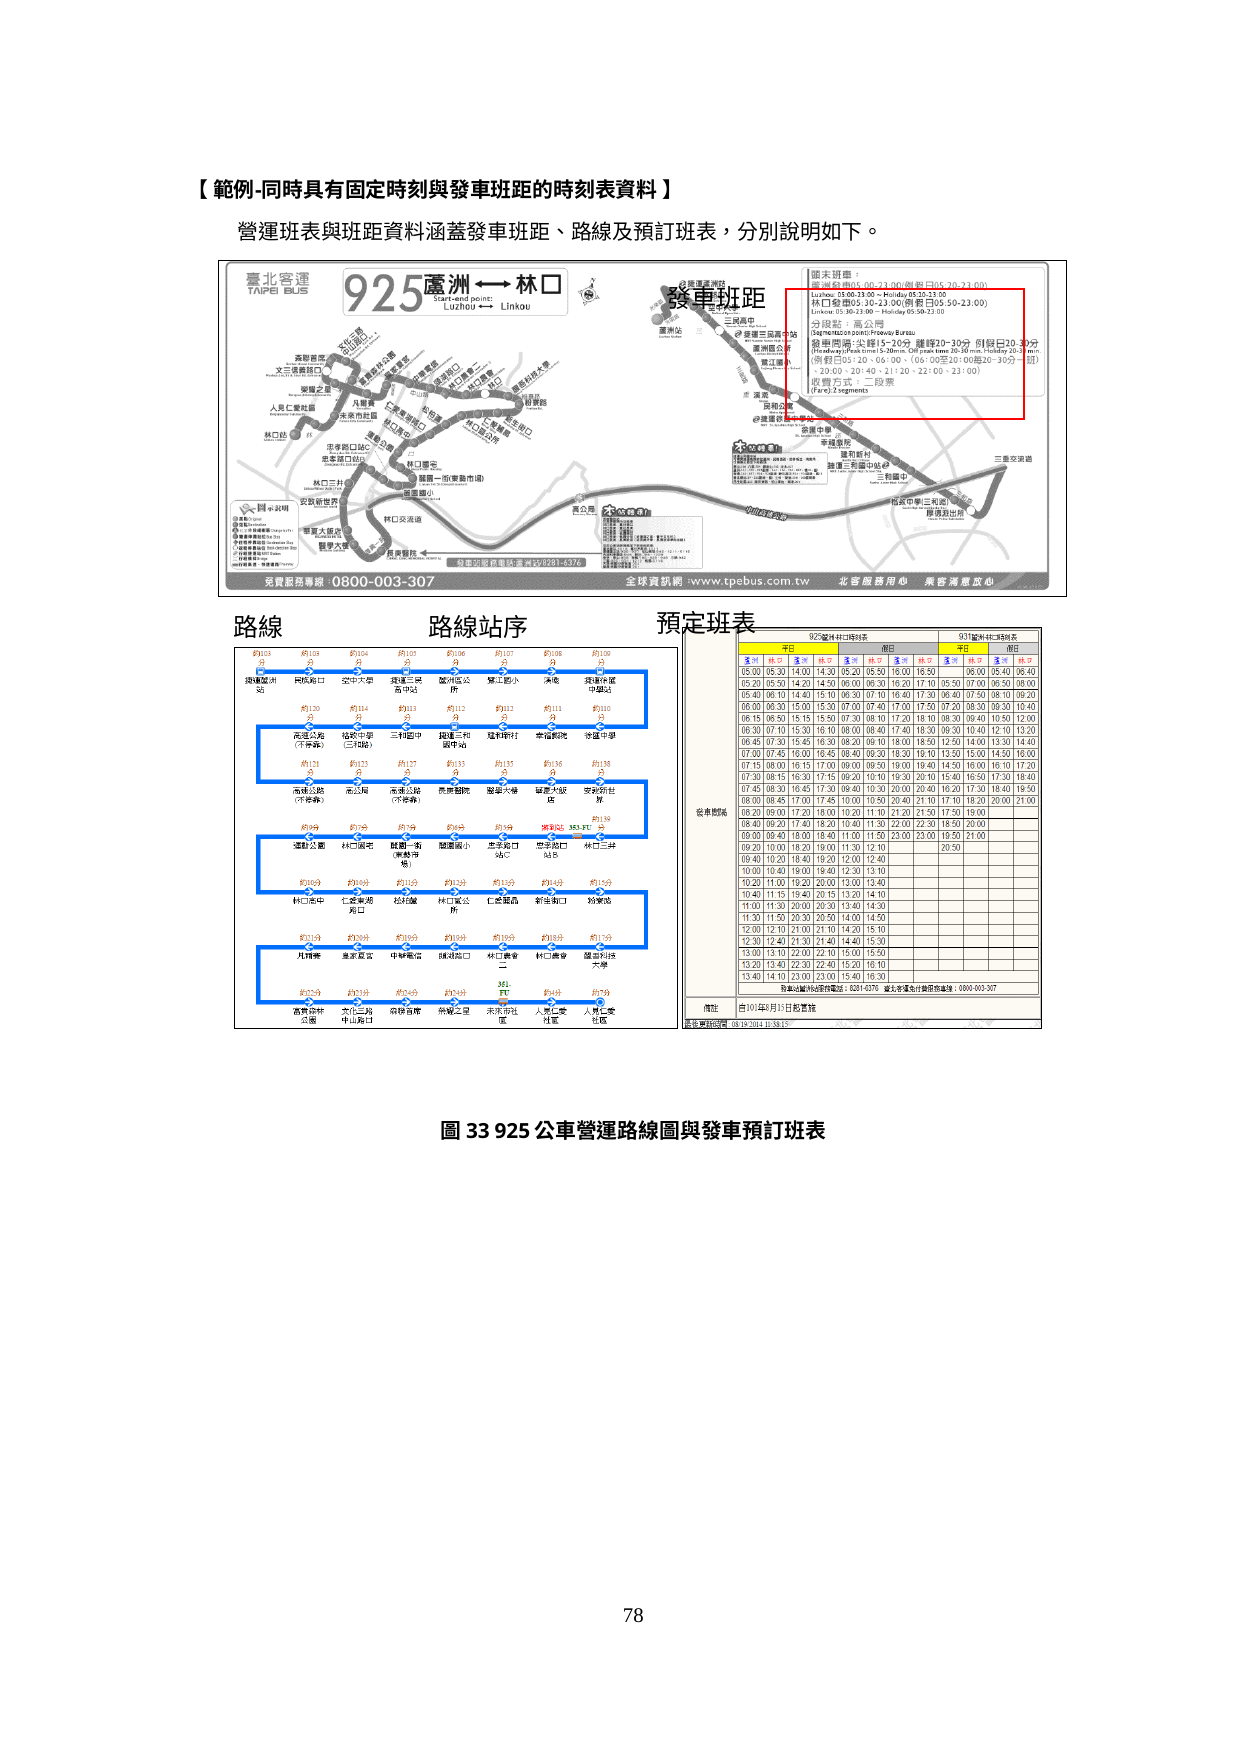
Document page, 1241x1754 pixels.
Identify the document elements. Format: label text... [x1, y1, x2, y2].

picture [683, 628, 1041, 1028]
picture [235, 648, 677, 1028]
text 圖 33 925公車營運路線圖與發車預訂班表 [187, 1114, 1078, 1144]
text 營運班表與班距資料涵蓋發車班距、路線及預訂班表，分別說明如下。 [237, 209, 1078, 251]
picture [219, 261, 1066, 596]
text 【 範例-同時具有固定時刻與發車班距的時刻表資料 】 [187, 168, 1078, 209]
